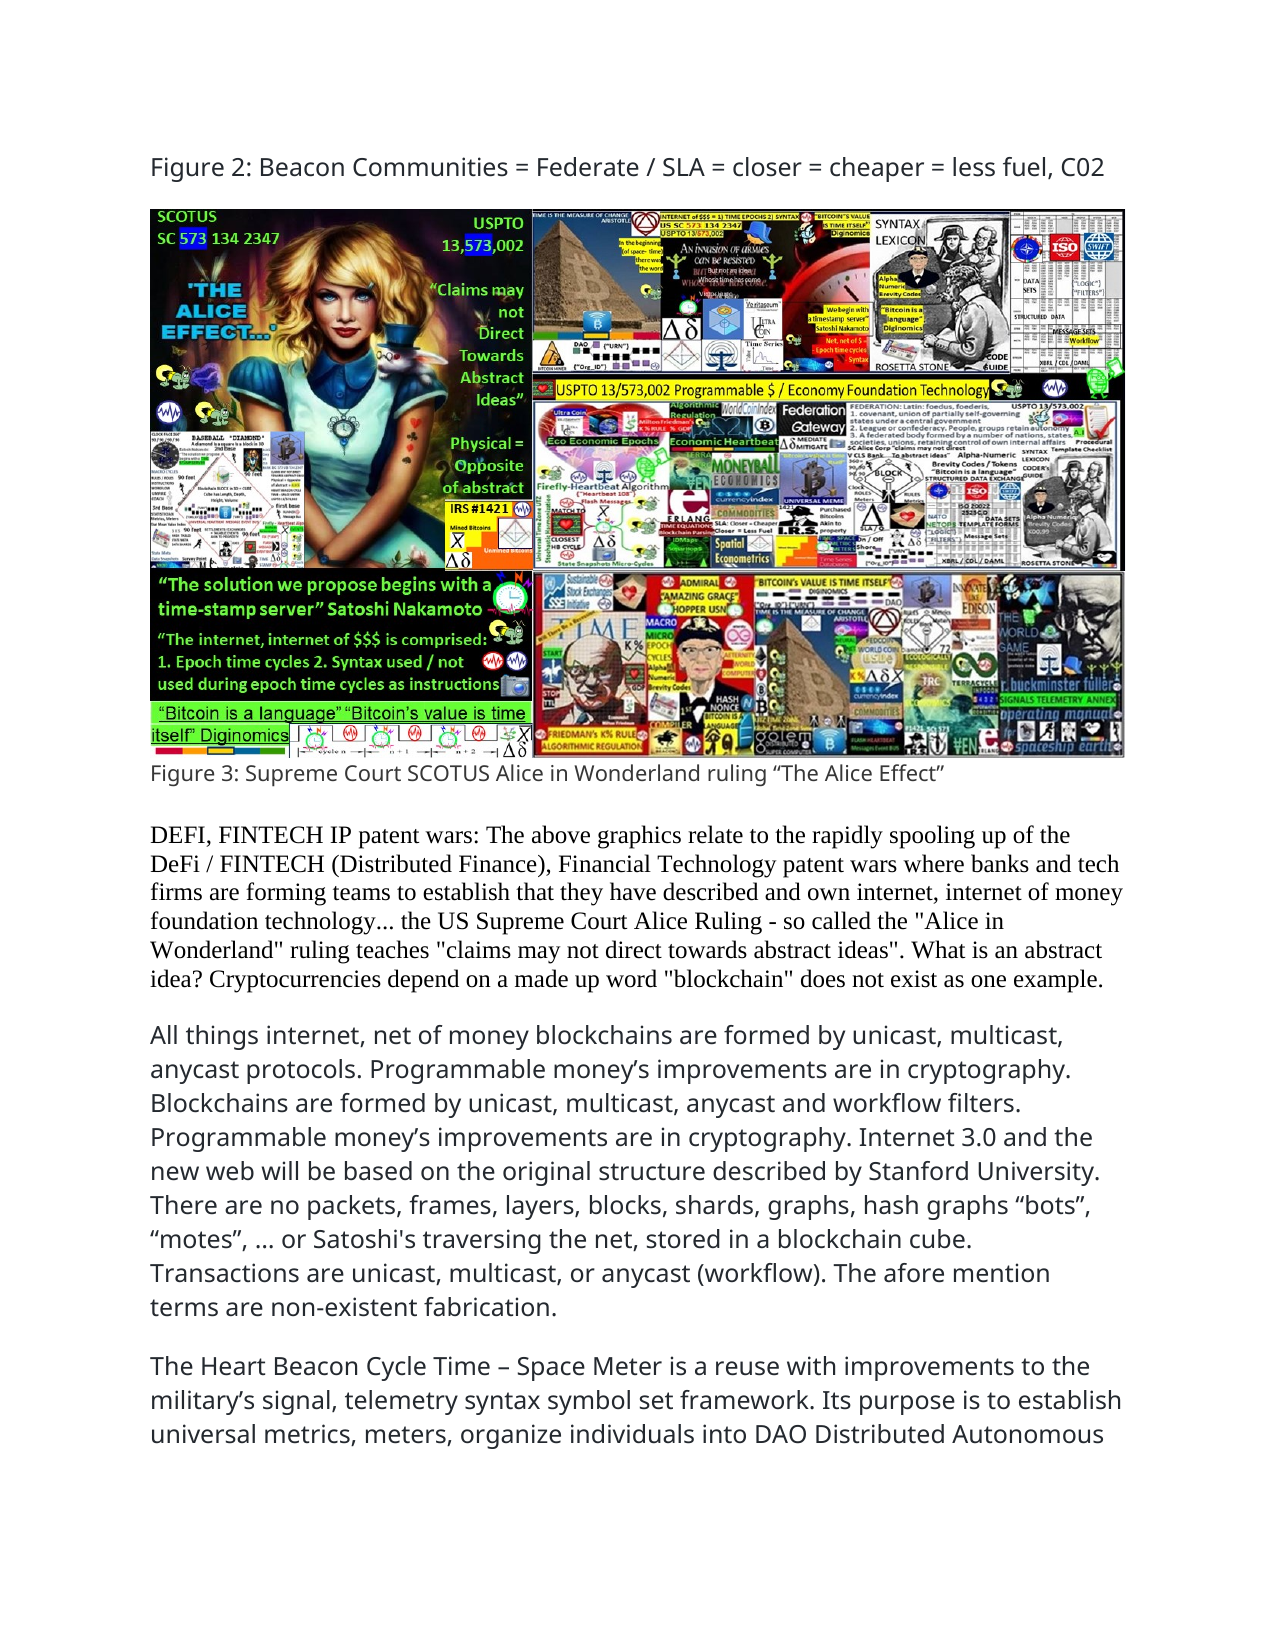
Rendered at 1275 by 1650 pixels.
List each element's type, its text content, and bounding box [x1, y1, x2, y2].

picture [150, 209, 1125, 758]
text Figure 3: Supreme Court SCOTUS Alice in Wonderland ruling “The Alice Effect” [150, 758, 1125, 787]
text All things internet, net of money blockchains are formed by unicast, multicast, anycast protocols. Programmable money’s improvements are in cryptography. Blockchains are formed by unicast, multicast, anycast and workflow filters. Programmable money’s improvements are in cryptography. Internet 3.0 and the new web will be based on the original structure described by Stanford University. There are no packets, frames, layers, blocks, shards, graphs, hash graphs “bots”, “motes”, … or Satoshi's traversing the net, stored in a blockchain cube. Transactions are unicast, multicast, or anycast (workflow). The afore mention terms are non-existent fabrication. [150, 1017, 1125, 1324]
text DEFI, FINTECH IP patent wars: The above graphics relate to the rapidly spooling up of the DeFi / FINTECH (Distributed Finance), Financial Technology patent wars where banks and tech firms are forming teams to establish that they have described and own internet, internet of money foundation technology... the US Supreme Court Alice Ruling - so called the "Alice in Wonderland" ruling teaches "claims may not direct towards abstract ideas". What is an abstract idea? Cryptocurrencies depend on a made up word "blockchain" does not exist as one example. [150, 820, 1125, 992]
text Figure 2: Beacon Communities = Federate / SLA = closer = cheaper = less fuel, C02 [150, 150, 1125, 184]
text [150, 1349, 1125, 1451]
